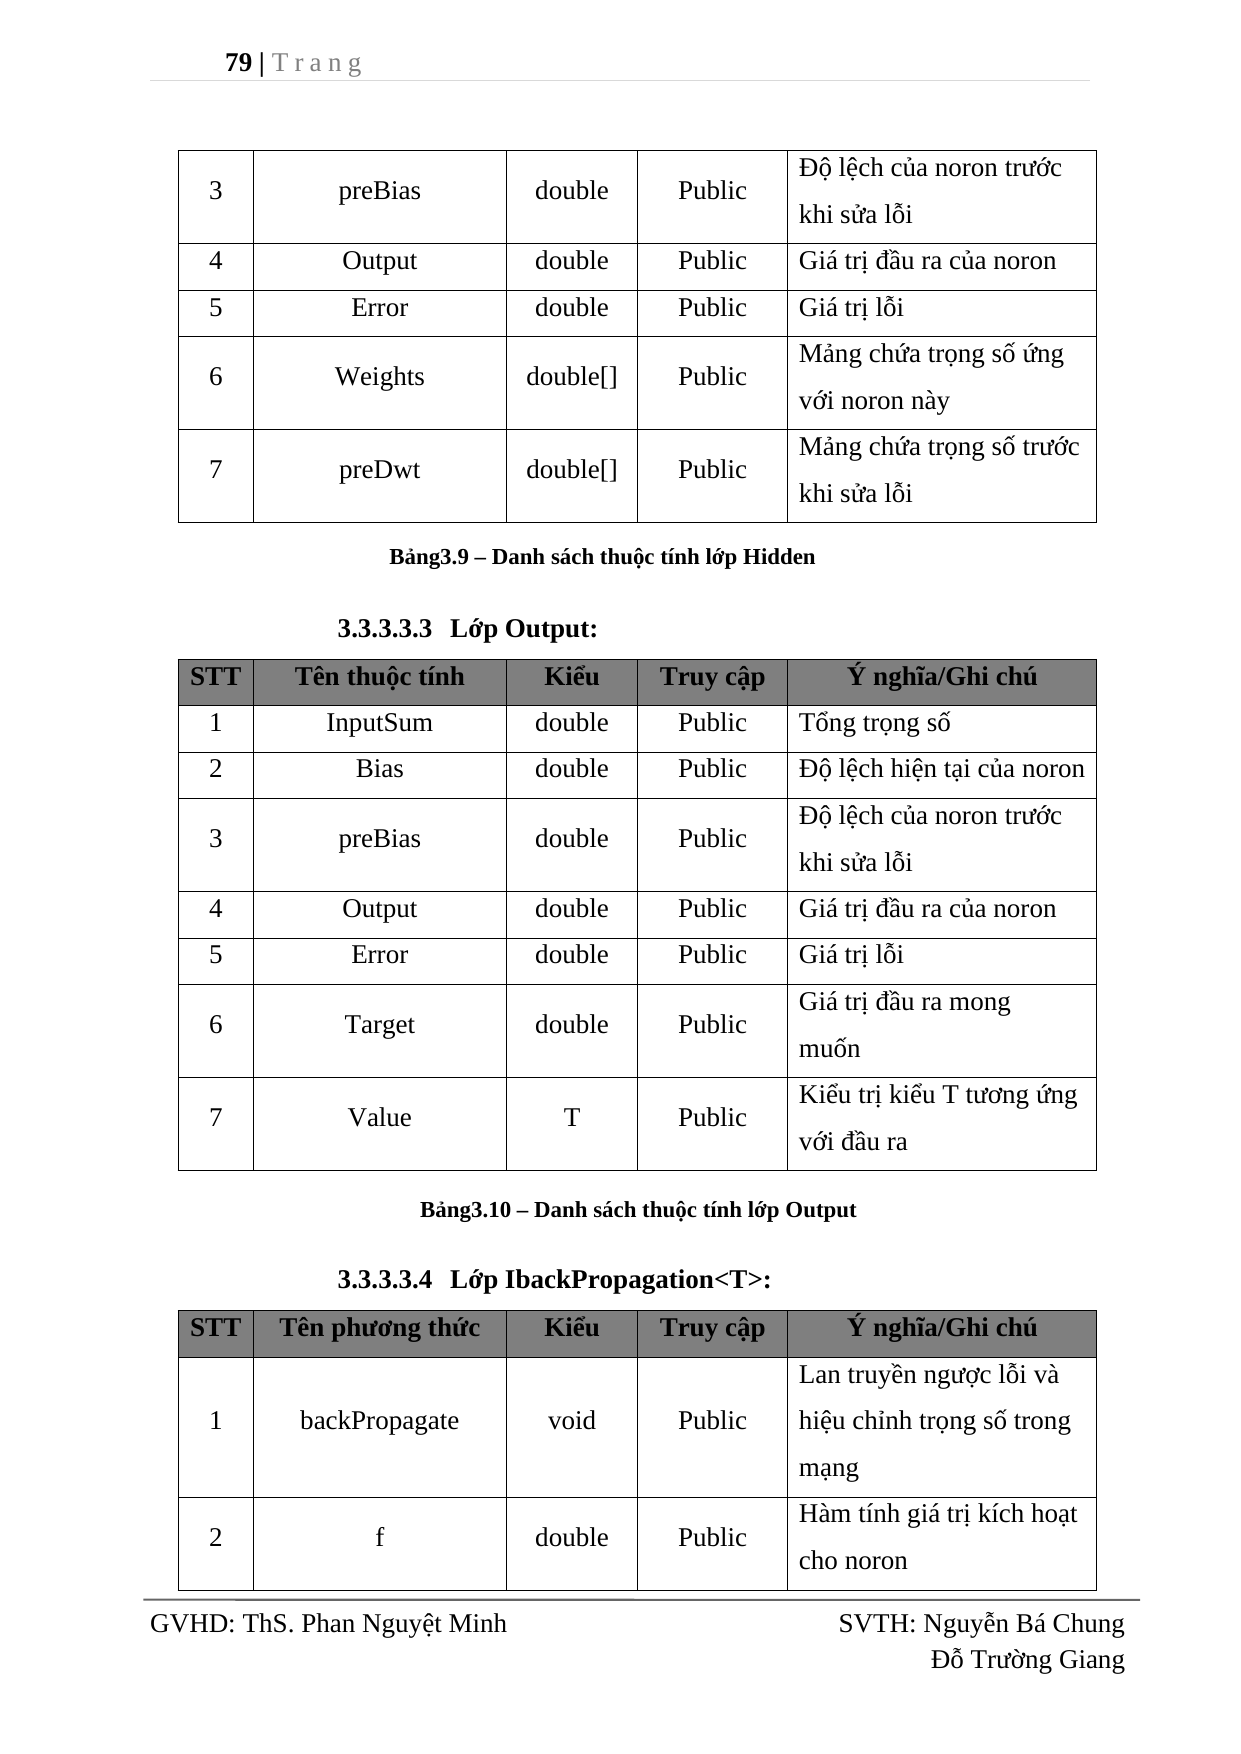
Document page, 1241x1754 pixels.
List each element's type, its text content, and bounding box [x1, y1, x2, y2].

table_cell Độ lệch của noron trước khi sửa lỗi [788, 151, 1096, 243]
table_cell Public [638, 244, 787, 289]
table_cell double [507, 939, 637, 984]
table_cell preBias [254, 799, 506, 891]
table_cell Giá trị đầu ra mong muốn [788, 985, 1096, 1077]
table_cell 2 [179, 753, 253, 798]
table_cell Lan truyền ngược lỗi và hiệu chỉnh trọng số trong mạng [788, 1358, 1096, 1497]
table_cell Error [254, 291, 506, 336]
subtitle Lớp Output: [337, 544, 1090, 643]
table_cell Error [254, 939, 506, 984]
table_cell Target [254, 985, 506, 1077]
table_header STT [179, 660, 253, 705]
table_cell Public [638, 706, 787, 752]
table_cell Tổng trọng số [788, 706, 1096, 752]
table_cell 4 [179, 244, 253, 289]
table_cell Public [638, 985, 787, 1077]
table_cell 1 [179, 706, 253, 752]
table_header Kiểu [507, 660, 637, 705]
table_cell double [507, 985, 637, 1077]
table_cell Public [638, 892, 787, 938]
subtitle Lớp IbackPropagation<T>: [337, 1264, 1090, 1295]
table_cell Output [254, 244, 506, 289]
table_cell Độ lệch hiện tại của noron [788, 753, 1096, 798]
table_cell Giá trị lỗi [788, 939, 1096, 984]
table_cell Public [638, 430, 787, 522]
table_cell double [507, 892, 637, 938]
table_cell Public [638, 753, 787, 798]
table_cell preDwt [254, 430, 506, 522]
table_cell Hàm tính giá trị kích hoạt cho noron [788, 1498, 1096, 1590]
table_header STT [179, 1311, 253, 1357]
table_cell Public [638, 1358, 787, 1497]
table_cell double[] [507, 337, 637, 429]
table_cell Public [638, 1078, 787, 1170]
table_cell backPropagate [254, 1358, 506, 1497]
table_cell 7 [179, 1078, 253, 1170]
table_header Truy cập [638, 660, 787, 705]
table_cell double [507, 799, 637, 891]
table_cell 1 [179, 1358, 253, 1497]
table_cell 2 [179, 1498, 253, 1590]
table_header Kiểu [507, 1311, 637, 1357]
table_cell Public [638, 151, 787, 243]
table_cell 7 [179, 430, 253, 522]
table_header Ý nghĩa/Ghi chú [788, 1311, 1096, 1357]
table_cell preBias [254, 151, 506, 243]
table_cell Mảng chứa trọng số trước khi sửa lỗi [788, 430, 1096, 522]
table_cell void [507, 1358, 637, 1497]
table_cell Giá trị đầu ra của noron [788, 892, 1096, 938]
table_cell Weights [254, 337, 506, 429]
table_cell 4 [179, 892, 253, 938]
table_header Tên thuộc tính [254, 660, 506, 705]
table_cell Bias [254, 753, 506, 798]
table_cell Public [638, 337, 787, 429]
table_cell Public [638, 939, 787, 984]
table_cell Giá trị lỗi [788, 291, 1096, 336]
table_cell f [254, 1498, 506, 1590]
table_cell 6 [179, 337, 253, 429]
table_cell Value [254, 1078, 506, 1170]
table_header Tên phương thức [254, 1311, 506, 1357]
table_cell double[] [507, 430, 637, 522]
table_cell 5 [179, 939, 253, 984]
table_cell T [507, 1078, 637, 1170]
table_cell Public [638, 799, 787, 891]
table_header Truy cập [638, 1311, 787, 1357]
table_cell Độ lệch của noron trước khi sửa lỗi [788, 799, 1096, 891]
table_cell double [507, 753, 637, 798]
table_cell double [507, 244, 637, 289]
table_cell Giá trị đầu ra của noron [788, 244, 1096, 289]
table_cell 6 [179, 985, 253, 1077]
table_cell 5 [179, 291, 253, 336]
table_cell Public [638, 291, 787, 336]
table_cell double [507, 1498, 637, 1590]
table_cell Mảng chứa trọng số ứng với noron này [788, 337, 1096, 429]
table_cell double [507, 291, 637, 336]
table_cell Kiểu trị kiểu T tương ứng với đầu ra [788, 1078, 1096, 1170]
table_cell double [507, 151, 637, 243]
table_cell 3 [179, 151, 253, 243]
table_cell InputSum [254, 706, 506, 752]
table_cell 3 [179, 799, 253, 891]
table_header Ý nghĩa/Ghi chú [788, 660, 1096, 705]
table_cell double [507, 706, 637, 752]
table_cell Public [638, 1498, 787, 1590]
table_cell Output [254, 892, 506, 938]
